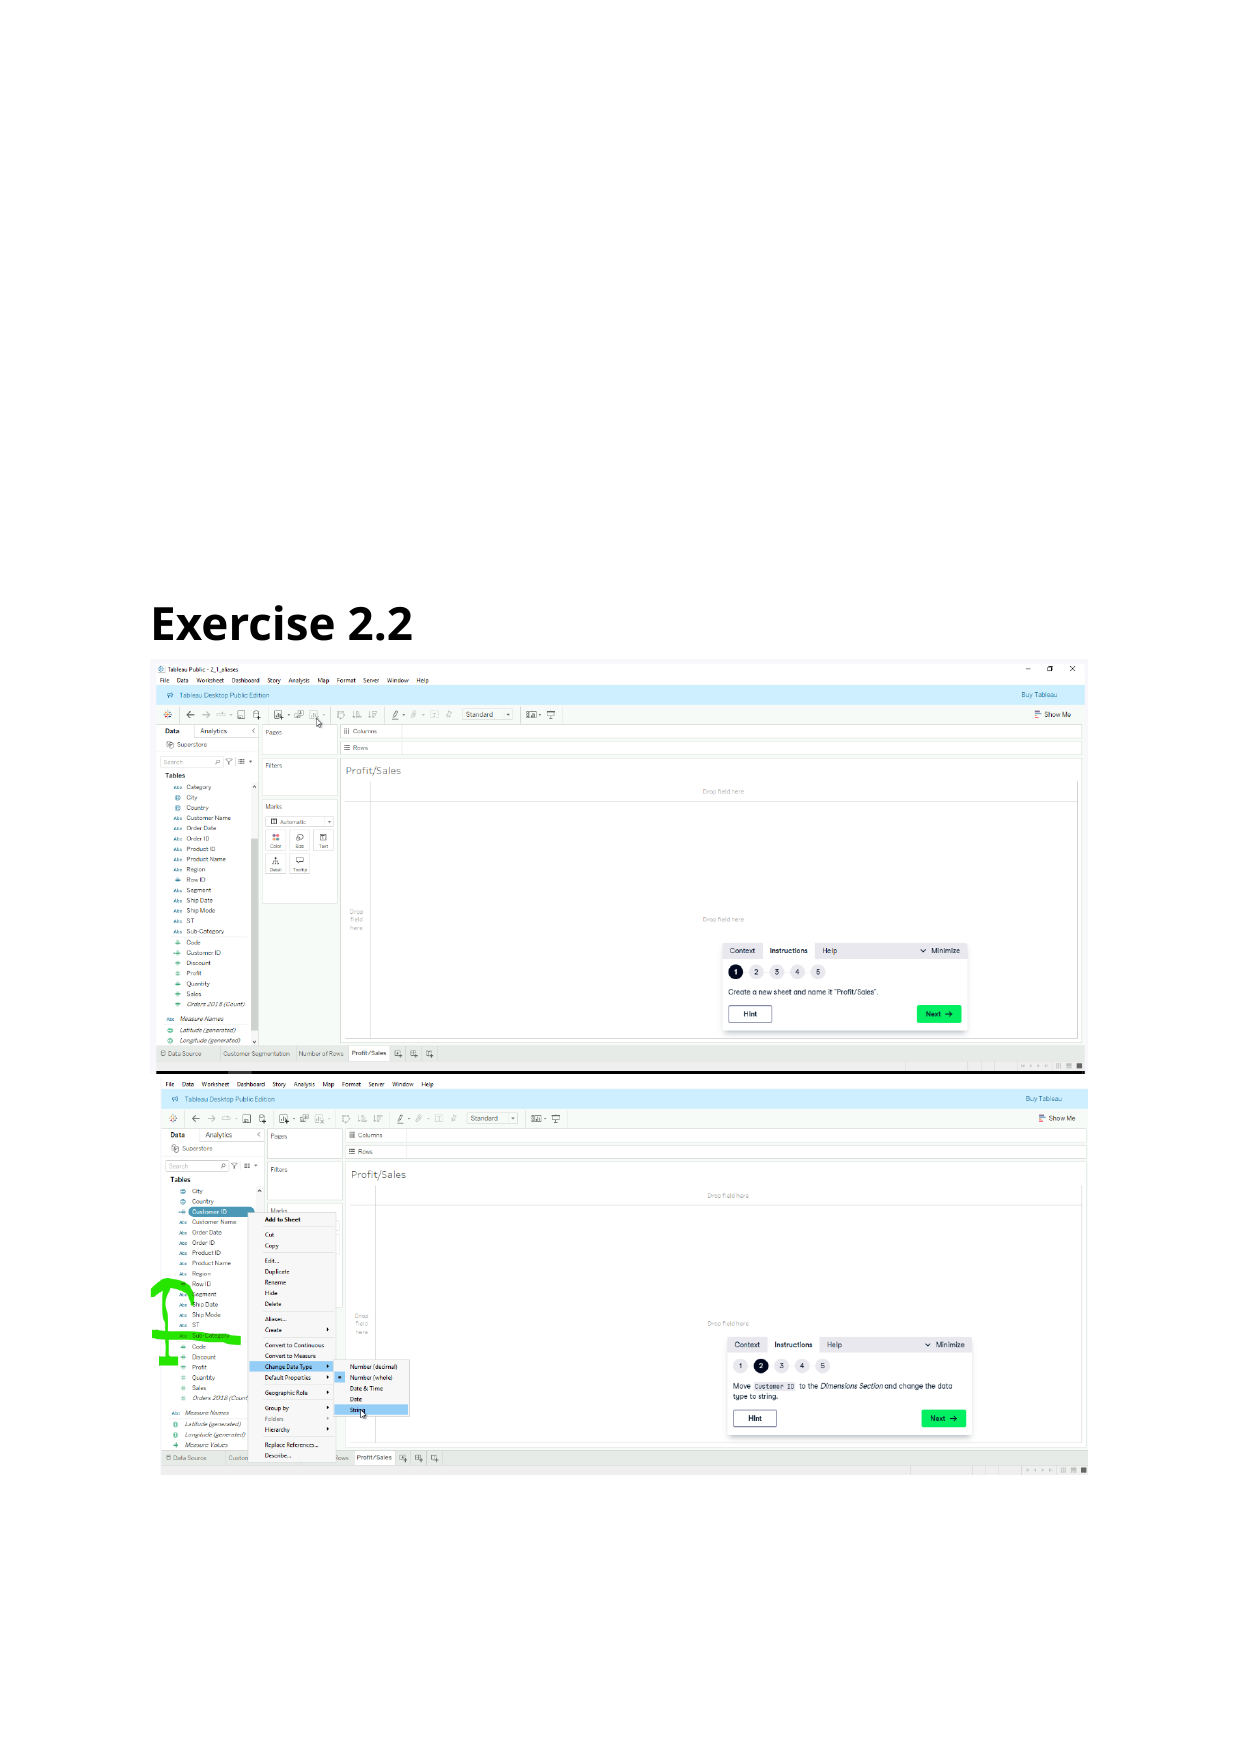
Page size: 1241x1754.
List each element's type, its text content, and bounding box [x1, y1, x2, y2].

picture [150, 659, 1088, 1074]
picture [150, 1078, 1088, 1475]
